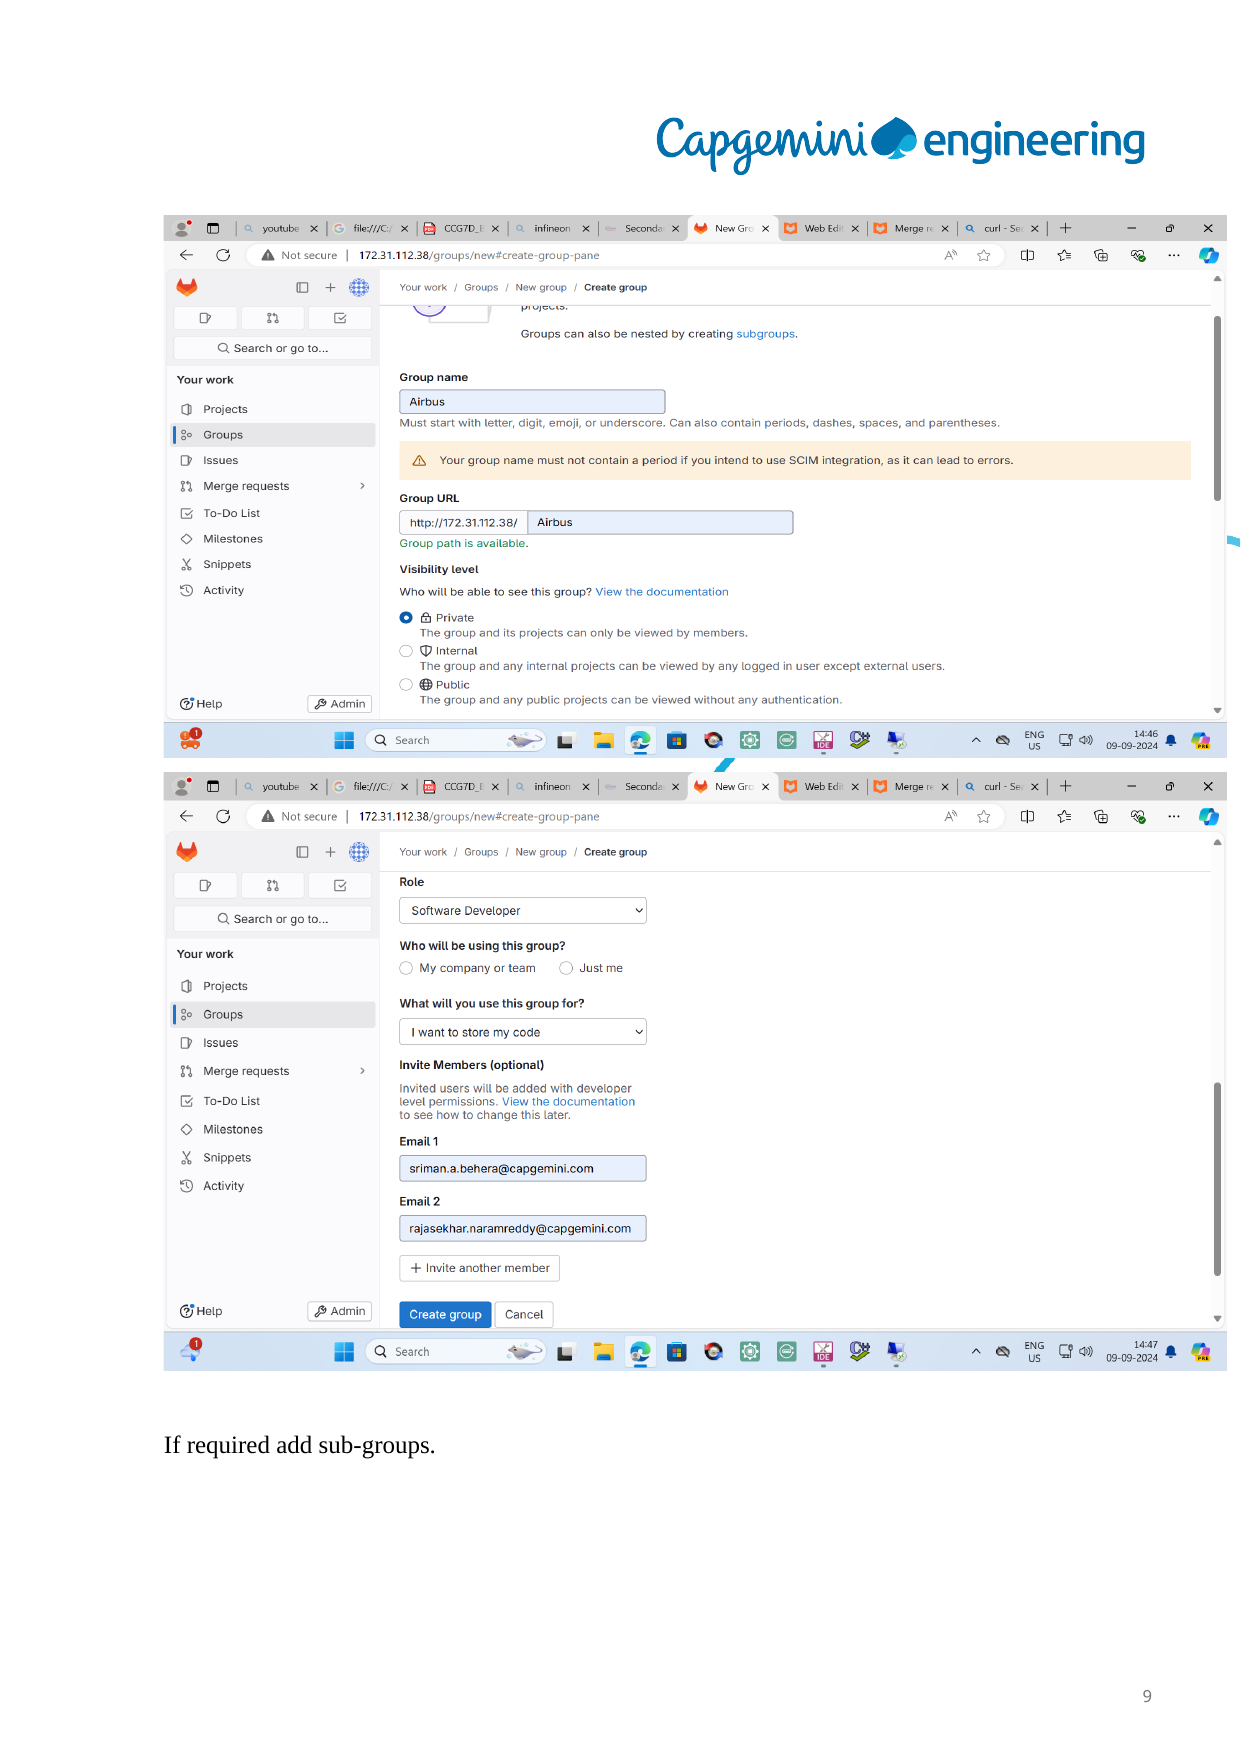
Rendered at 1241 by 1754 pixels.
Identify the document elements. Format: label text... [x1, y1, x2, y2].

picture [47, 75, 1241, 1685]
text If required add sub-groups. [89, 1430, 1152, 1459]
